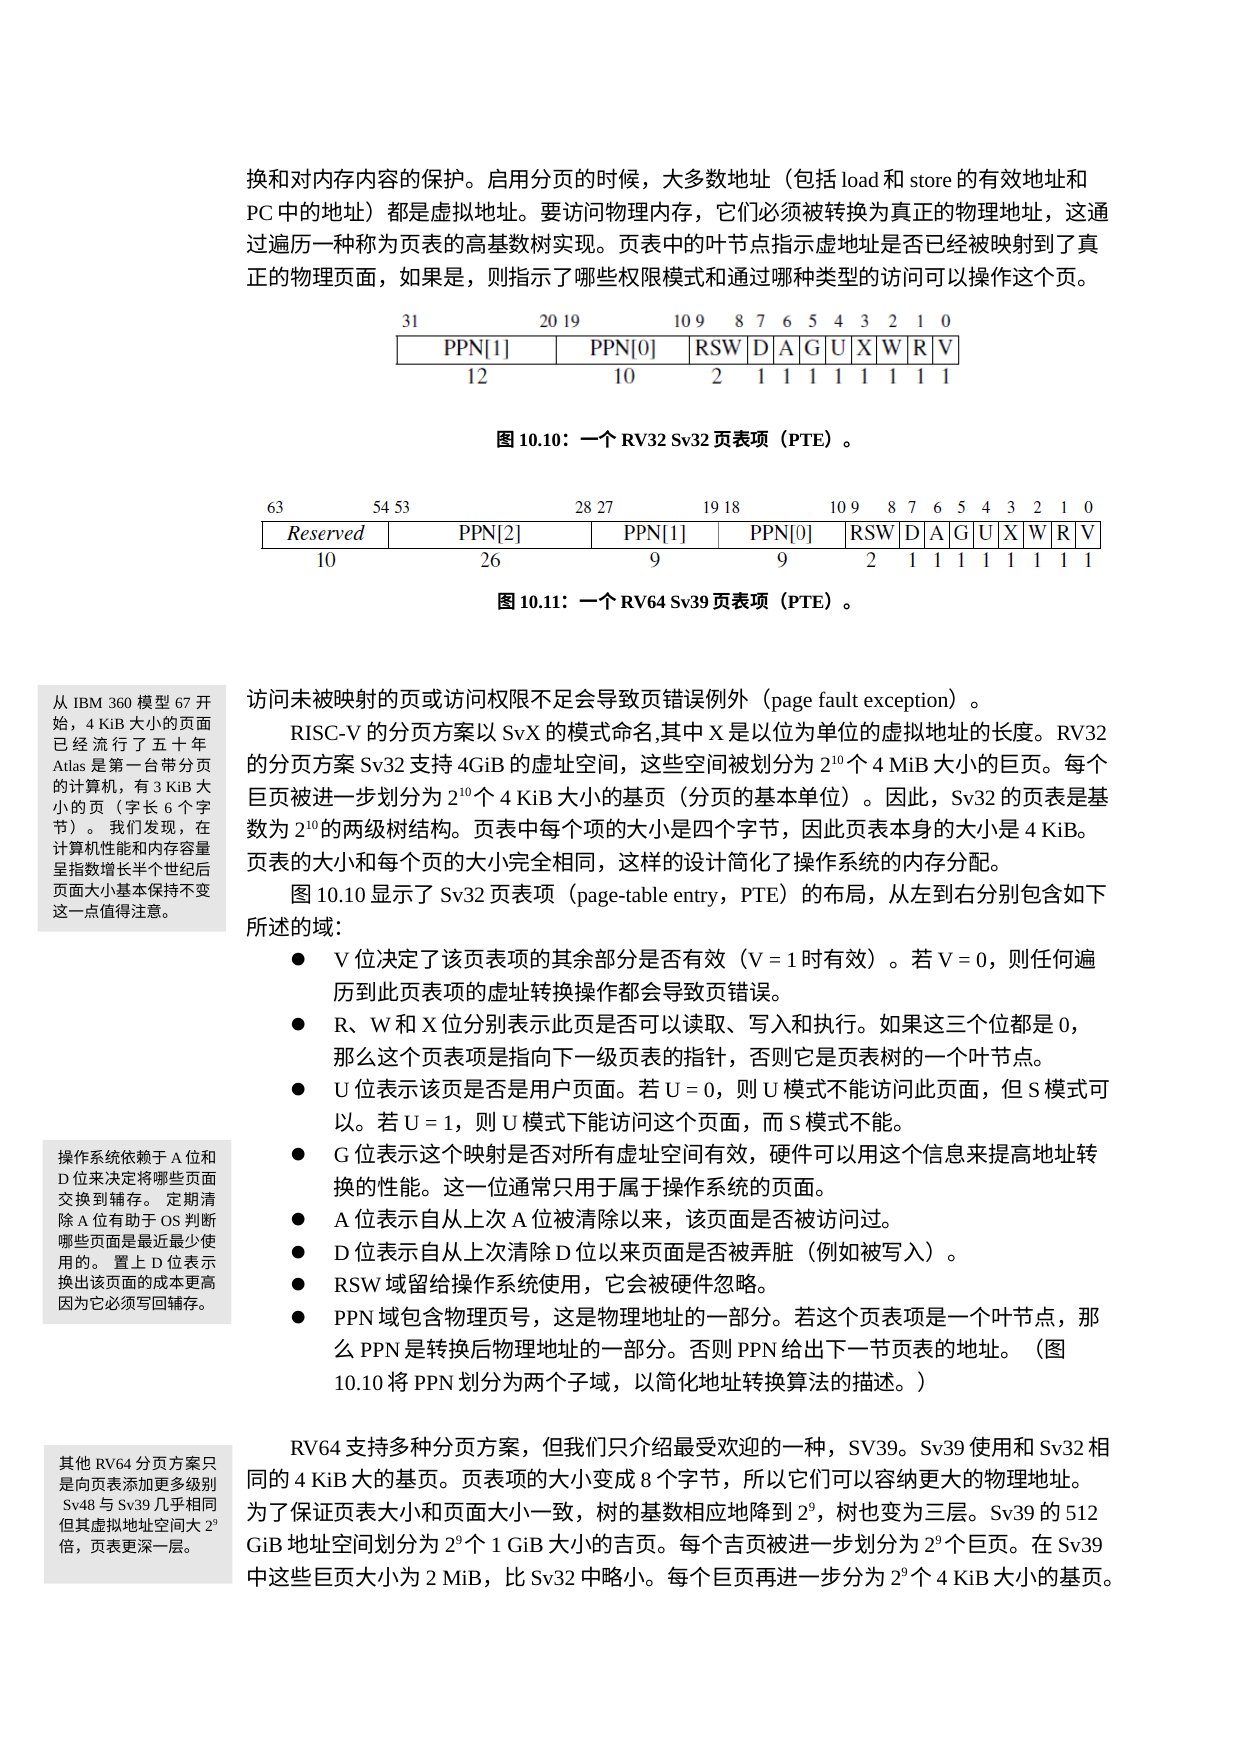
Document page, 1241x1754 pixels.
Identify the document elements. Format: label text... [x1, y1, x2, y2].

list U位表示该页是否是用户页面。若U = 0，则U模式不能访问此页面，但S模式可以。若U = 1，则U模式下能访问这个页面，而S模式不能。 [290, 1072, 1112, 1137]
text RISC-V的分页方案以SvX的模式命名,其中X是以位为单位的虚拟地址的长度。RV32的分页方案Sv32支持4GiB的虚址空间，这些空间被划分为210个4 MiB大小的巨页。每个巨页被进一步划分为210个4 KiB大小的基页（分页的基本单位）。因此，Sv32的页表是基数为210的两级树结构。页表中每个项的大小是四个字节，因此页表本身的大小是4 KiB。页表的大小和每个页的大小完全相同，这样的设计简化了操作系统的内存分配。 [246, 714, 1112, 877]
text RV64支持多种分页方案，但我们只介绍最受欢迎的一种，SV39。Sv39使用和Sv32相同的4 KiB大的基页。页表项的大小变成8个字节，所以它们可以容纳更大的物理地址。为了保证页表大小和页面大小一致，树的基数相应地降到29，树也变为三层。Sv39的512 GiB地址空间划分为29个1 GiB大小的吉页。每个吉页被进一步划分为29个巨页。在Sv39中这些巨页大小为2 MiB，比Sv32中略小。每个巨页再进一步分为29个4 KiB大小的基页。 [246, 1429, 1112, 1592]
list PPN域包含物理页号，这是物理地址的一部分。若这个页表项是一个叶节点，那么PPN是转换后物理地址的一部分。否则PPN给出下一节页表的地址。（图10.10将PPN划分为两个子域，以简化地址转换算法的描述。） [290, 1299, 1112, 1397]
list D位表示自从上次清除D位以来页面是否被弄脏（例如被写入）。 [290, 1234, 1112, 1267]
picture [378, 302, 980, 394]
text 图10.10显示了Sv32页表项（page-table entry，PTE）的布局，从左到右分别包含如下所述的域： [246, 877, 1112, 942]
text 访问未被映射的页或访问权限不足会导致页错误例外（page fault exception）。 [246, 682, 1112, 714]
list V位决定了该页表项的其余部分是否有效（V = 1时有效）。若V = 0，则任何遍历到此页表项的虚址转换操作都会导致页错误。 [290, 942, 1112, 1007]
picture [246, 489, 1112, 582]
list R、W和X位分别表示此页是否可以读取、写入和执行。如果这三个位都是0，那么这个页表项是指向下一级页表的指针，否则它是页表树的一个叶节点。 [290, 1007, 1112, 1072]
list RSW域留给操作系统使用，它会被硬件忽略。 [290, 1267, 1112, 1299]
list A位表示自从上次A位被清除以来，该页面是否被访问过。 [290, 1202, 1112, 1234]
text 图10.11：一个RV64 Sv39页表项（PTE）。 [246, 582, 1112, 617]
list G位表示这个映射是否对所有虚址空间有效，硬件可以用这个信息来提高地址转换的性能。这一位通常只用于属于操作系统的页面。 [290, 1137, 1112, 1202]
